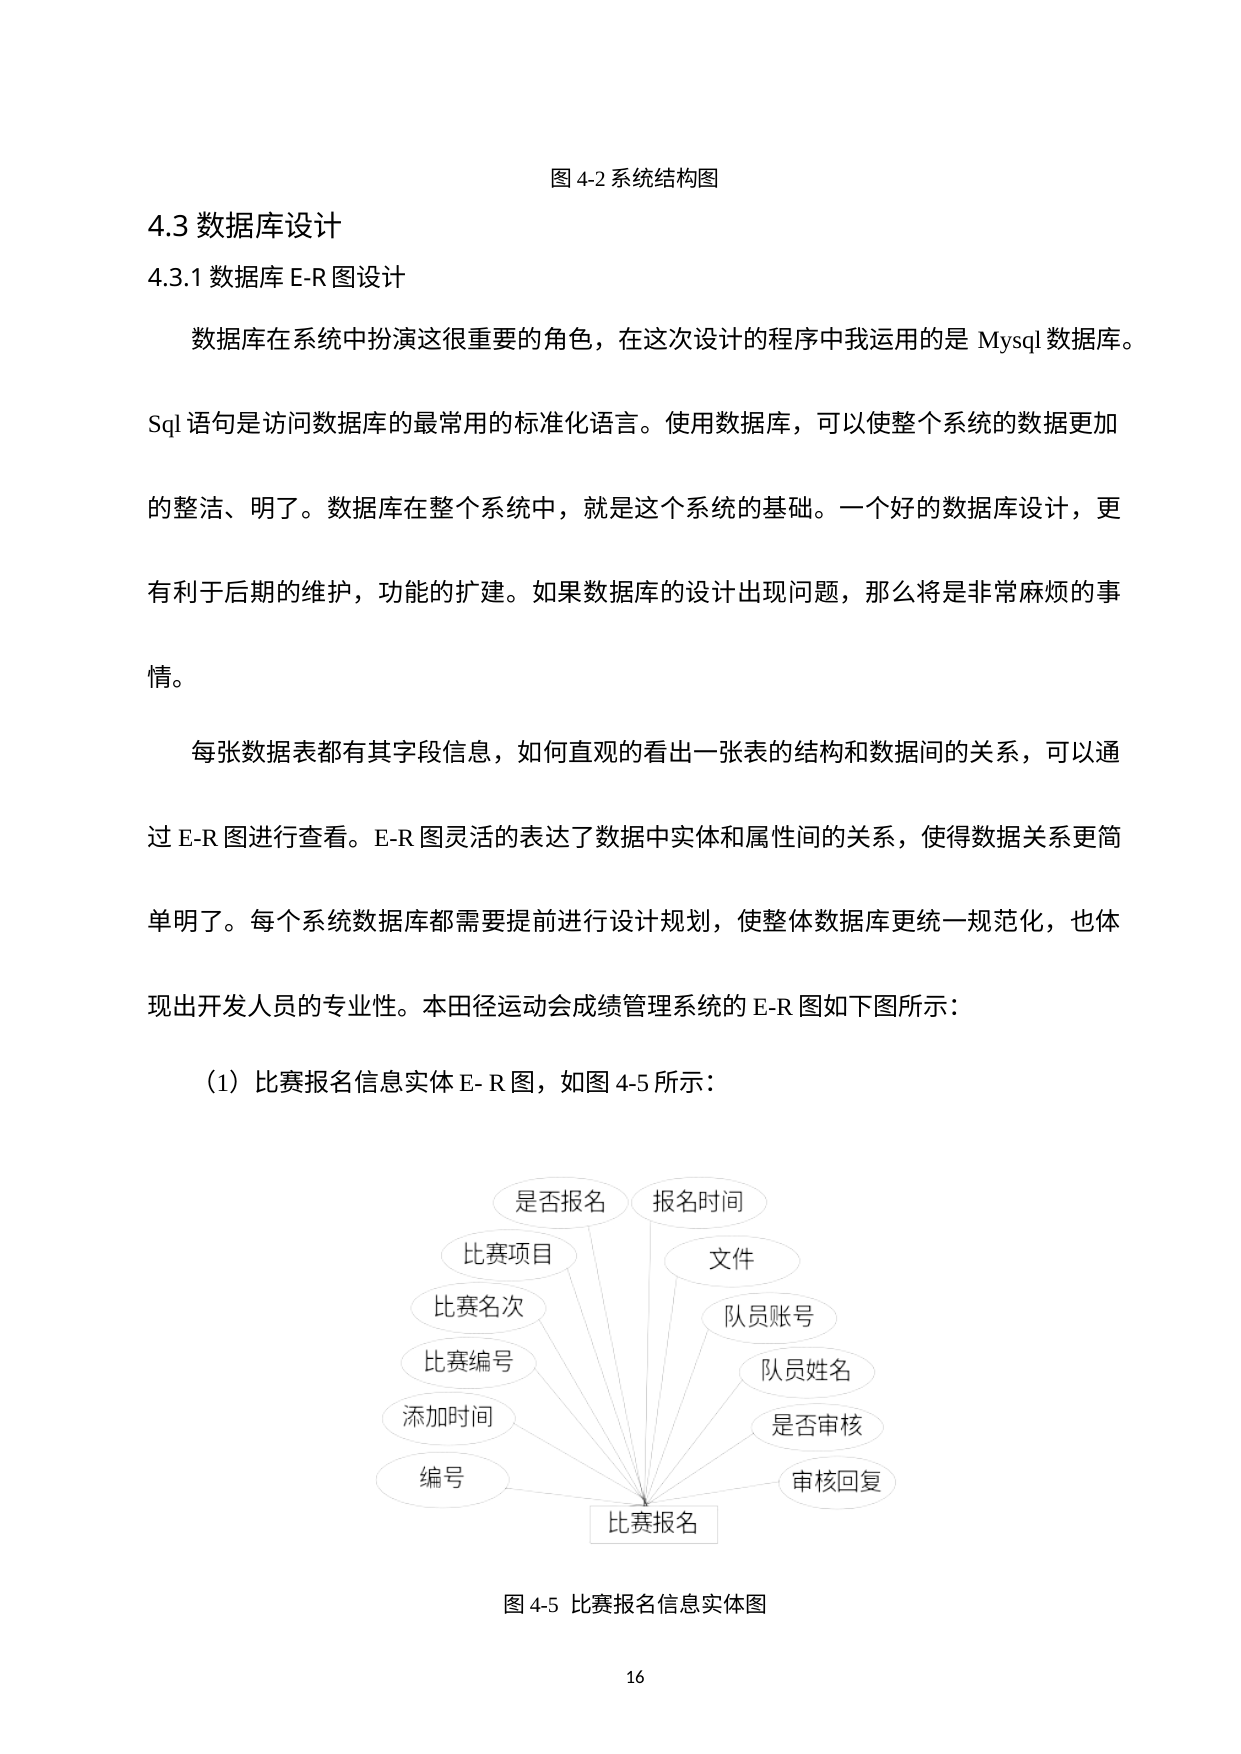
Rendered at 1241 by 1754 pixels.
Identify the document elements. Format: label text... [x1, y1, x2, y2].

text 每张数据表都有其字段信息，如何直观的看出一张表的结构和数据间的关系，可以通过E-R图进行查看。E-R图灵活的表达了数据中实体和属性间的关系，使得数据关系更简单明了。每个系统数据库都需要提前进行设计规划，使整体数据库更统一规范化，也体现出开发人员的专业性。本田径运动会成绩管理系统的E-R图如下图所示： [148, 718, 1122, 1037]
text （1）比赛报名信息实体E- R图，如图4-5所示： [148, 1048, 1122, 1113]
text 图4-5 比赛报名信息实体图 [148, 1586, 1122, 1619]
text 数据库在系统中扮演这很重要的角色，在这次设计的程序中我运用的是Mysql数据库。Sql语句是访问数据库的最常用的标准化语言。使用数据库，可以使整个系统的数据更加的整洁、明了。数据库在整个系统中，就是这个系统的基础。一个好的数据库设计，更有利于后期的维护，功能的扩建。如果数据库的设计出现问题，那么将是非常麻烦的事情。 [148, 305, 1122, 708]
text 图4-2系统结构图 [148, 161, 1122, 193]
subtitle 4.3 数据库设计 [148, 202, 1122, 245]
subtitle 4.3.1数据库E-R图设计 [148, 258, 1122, 294]
